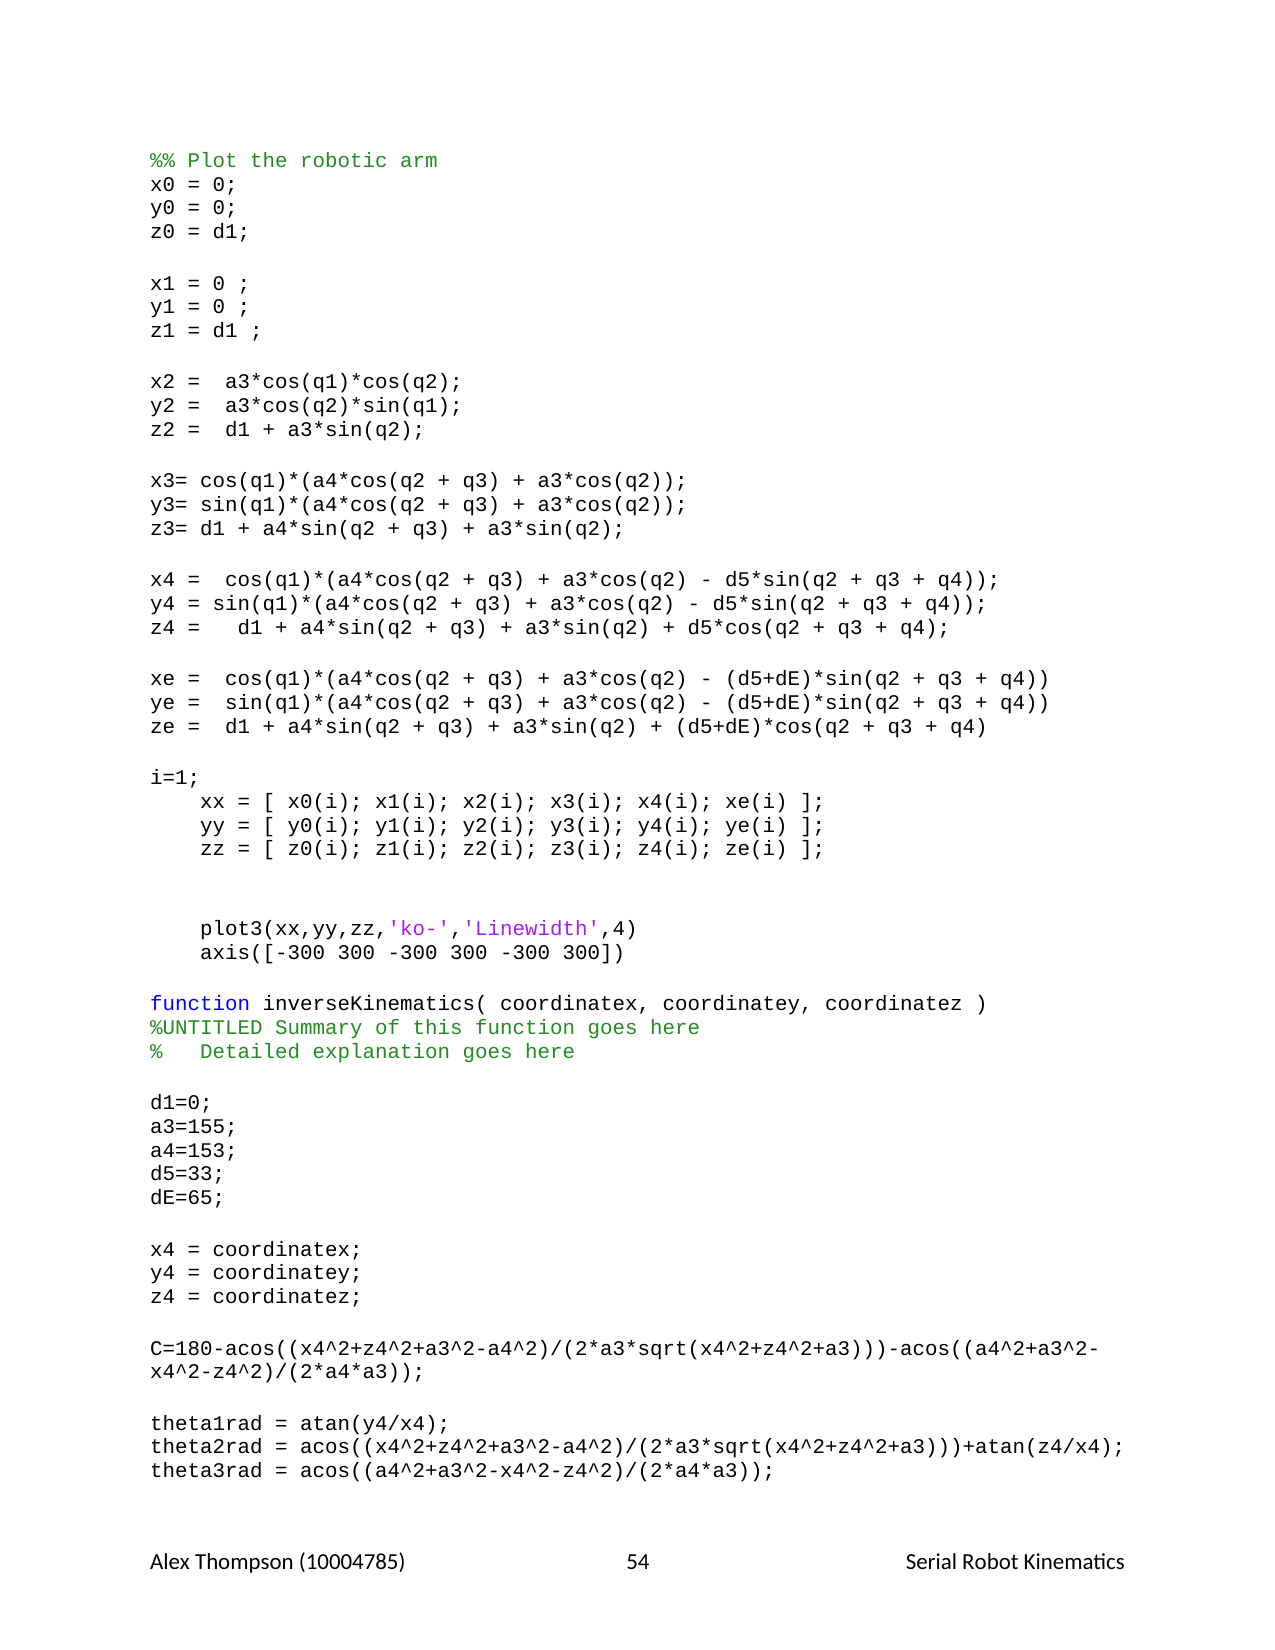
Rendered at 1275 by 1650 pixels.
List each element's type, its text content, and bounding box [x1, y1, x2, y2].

text z0 = d1; [150, 221, 1125, 244]
text xe = cos(q1)*(a4*cos(q2 + q3) + a3*cos(q2) - (d5+dE)*sin(q2 + q3 + q4)) [150, 668, 1125, 692]
text x2 = a3*cos(q1)*cos(q2); [150, 372, 1125, 395]
text yy = [ y0(i); y1(i); y2(i); y3(i); y4(i); ye(i) ]; [150, 815, 1125, 838]
text z1 = d1 ; [150, 320, 1125, 343]
text y0 = 0; [150, 197, 1125, 221]
text axis([-300 300 -300 300 -300 300]) [150, 942, 1125, 965]
text ye = sin(q1)*(a4*cos(q2 + q3) + a3*cos(q2) - (d5+dE)*sin(q2 + q3 + q4)) [150, 692, 1125, 716]
text z2 = d1 + a3*sin(q2); [150, 419, 1125, 442]
text y3= sin(q1)*(a4*cos(q2 + q3) + a3*cos(q2)); [150, 494, 1125, 518]
text x0 = 0; [150, 174, 1125, 197]
text a3=155; [150, 1116, 1125, 1139]
text xx = [ x0(i); x1(i); x2(i); x3(i); x4(i); xe(i) ]; [150, 791, 1125, 815]
text theta1rad = atan(y4/x4); [150, 1413, 1125, 1436]
text %% Plot the robotic arm [150, 150, 1125, 174]
text dE=65; [150, 1187, 1125, 1211]
text theta3rad = acos((a4^2+a3^2-x4^2-z4^2)/(2*a4*a3)); [150, 1460, 1125, 1484]
text z3= d1 + a4*sin(q2 + q3) + a3*sin(q2); [150, 518, 1125, 541]
text % Detailed explanation goes here [150, 1041, 1125, 1064]
text %UNTITLED Summary of this function goes here [150, 1017, 1125, 1041]
text i=1; [150, 767, 1125, 791]
text function inverseKinematics( coordinatex, coordinatey, coordinatez ) [150, 993, 1125, 1017]
text x3= cos(q1)*(a4*cos(q2 + q3) + a3*cos(q2)); [150, 471, 1125, 494]
text theta2rad = acos((x4^2+z4^2+a3^2-a4^2)/(2*a3*sqrt(x4^2+z4^2+a3)))+atan(z4/x4); [150, 1436, 1125, 1460]
text y4 = coordinatey; [150, 1262, 1125, 1286]
text y2 = a3*cos(q2)*sin(q1); [150, 395, 1125, 419]
text z4 = coordinatez; [150, 1286, 1125, 1309]
text z4 = d1 + a4*sin(q2 + q3) + a3*sin(q2) + d5*cos(q2 + q3 + q4); [150, 617, 1125, 640]
text x1 = 0 ; [150, 273, 1125, 296]
text y4 = sin(q1)*(a4*cos(q2 + q3) + a3*cos(q2) - d5*sin(q2 + q3 + q4)); [150, 593, 1125, 617]
text C=180-acos((x4^2+z4^2+a3^2-a4^2)/(2*a3*sqrt(x4^2+z4^2+a3)))-acos((a4^2+a3^2-x4^2-z4^2)/(2*a4*a3)); [150, 1337, 1125, 1385]
text zz = [ z0(i); z1(i); z2(i); z3(i); z4(i); ze(i) ]; [150, 838, 1125, 862]
text x4 = cos(q1)*(a4*cos(q2 + q3) + a3*cos(q2) - d5*sin(q2 + q3 + q4)); [150, 569, 1125, 593]
text x4 = coordinatex; [150, 1238, 1125, 1262]
text ze = d1 + a4*sin(q2 + q3) + a3*sin(q2) + (d5+dE)*cos(q2 + q3 + q4) [150, 716, 1125, 739]
text a4=153; [150, 1139, 1125, 1163]
text plot3(xx,yy,zz,'ko-','Linewidth',4) [150, 918, 1125, 942]
text d5=33; [150, 1163, 1125, 1187]
text d1=0; [150, 1092, 1125, 1116]
text y1 = 0 ; [150, 296, 1125, 320]
